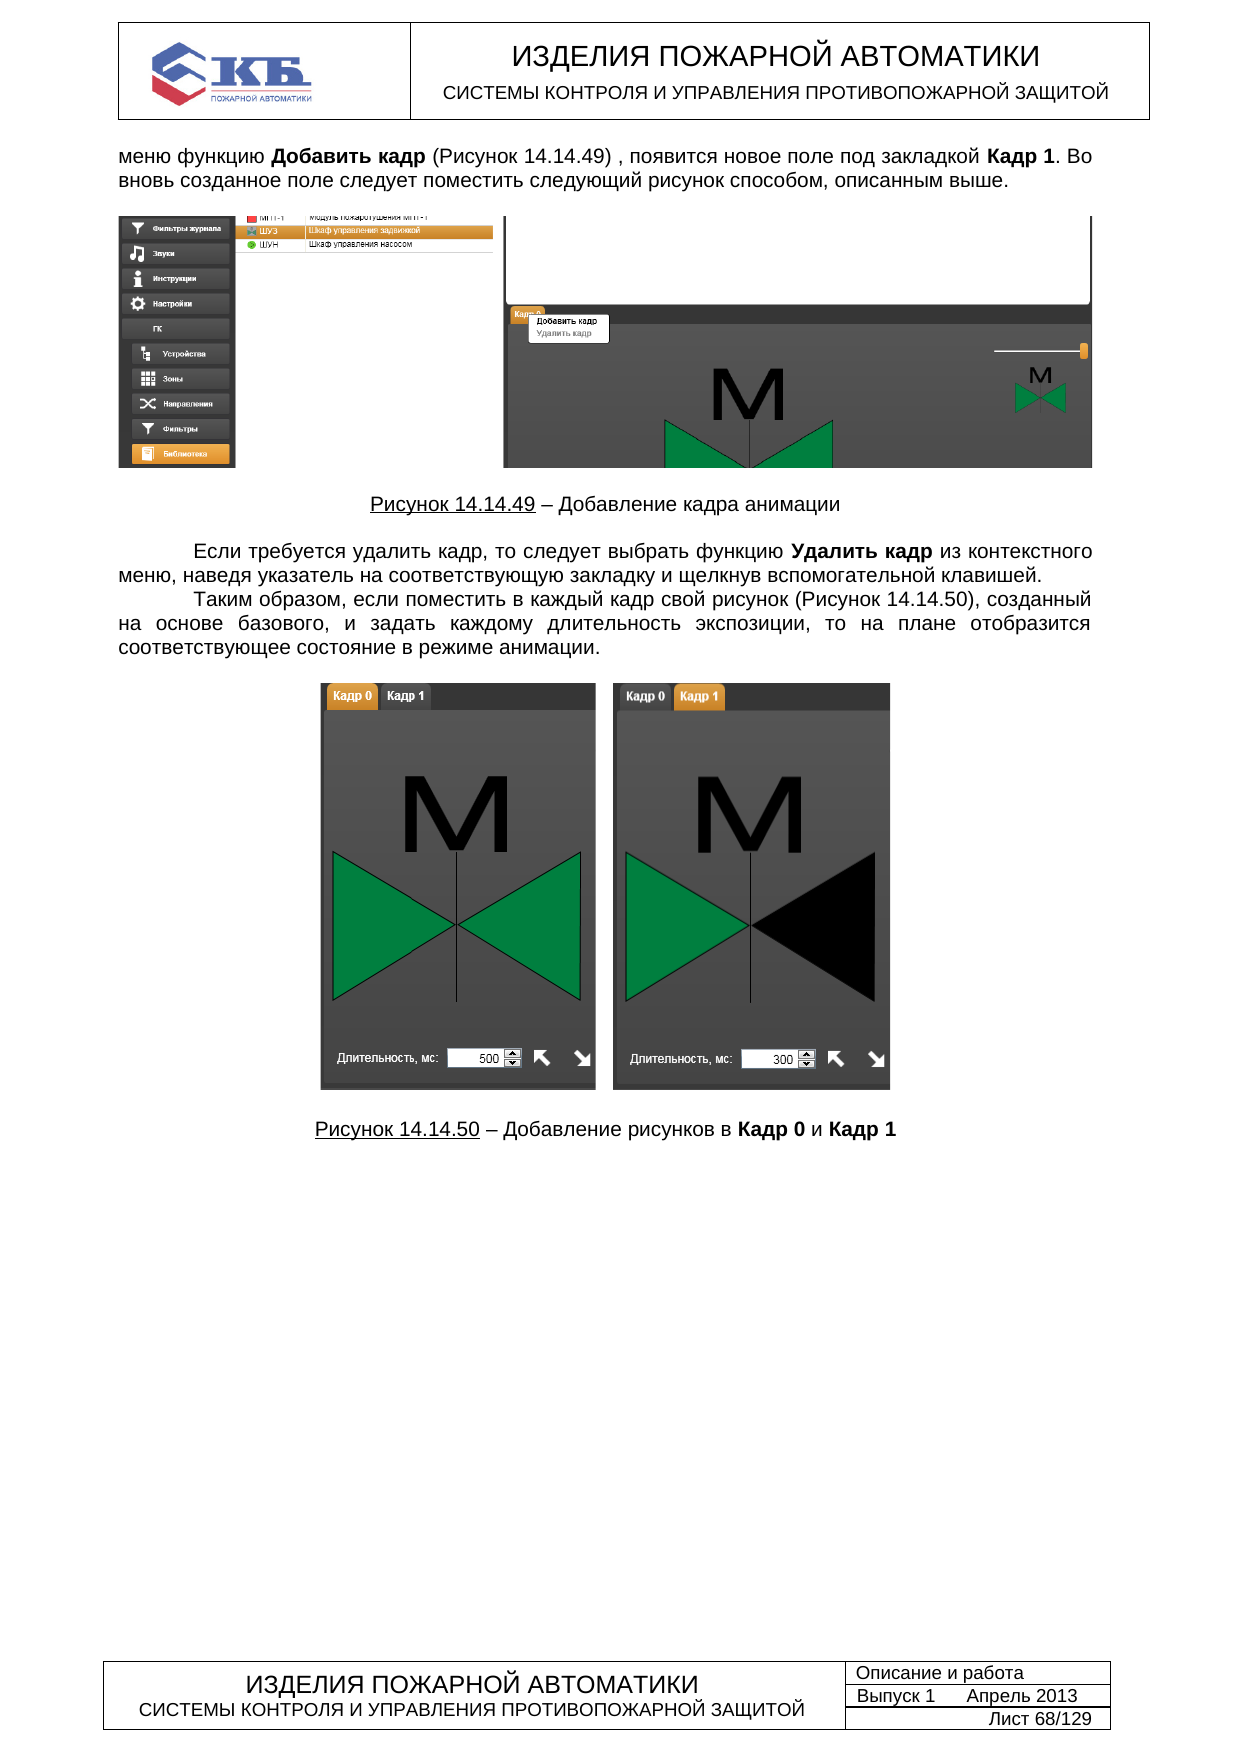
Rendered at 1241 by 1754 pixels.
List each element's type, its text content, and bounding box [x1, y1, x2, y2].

list Рисунок 14.14.50 – Добавление рисунков в Кадр 0 и Кадр 1 [118, 1117, 1092, 1141]
text Рисунок 14.14.49 – Добавление кадра анимации [118, 491, 1092, 515]
picture [613, 683, 891, 1090]
picture [148, 34, 325, 115]
list Если требуется удалить кадр, то следует выбрать функцию Удалить кадр из контекстного меню, наведя указатель на соответствующую закладку и щелкнув вспомогательной клавишей. [118, 539, 1092, 587]
picture [320, 683, 596, 1090]
picture [118, 216, 1093, 468]
list Таким образом, если поместить в каждый кадр свой рисунок (Рисунок 14.14.50), созданный на основе базового, и задать каждому длительность экспозиции, то на плане отобразится соответствующее состояние в режиме анимации. [118, 587, 1092, 659]
